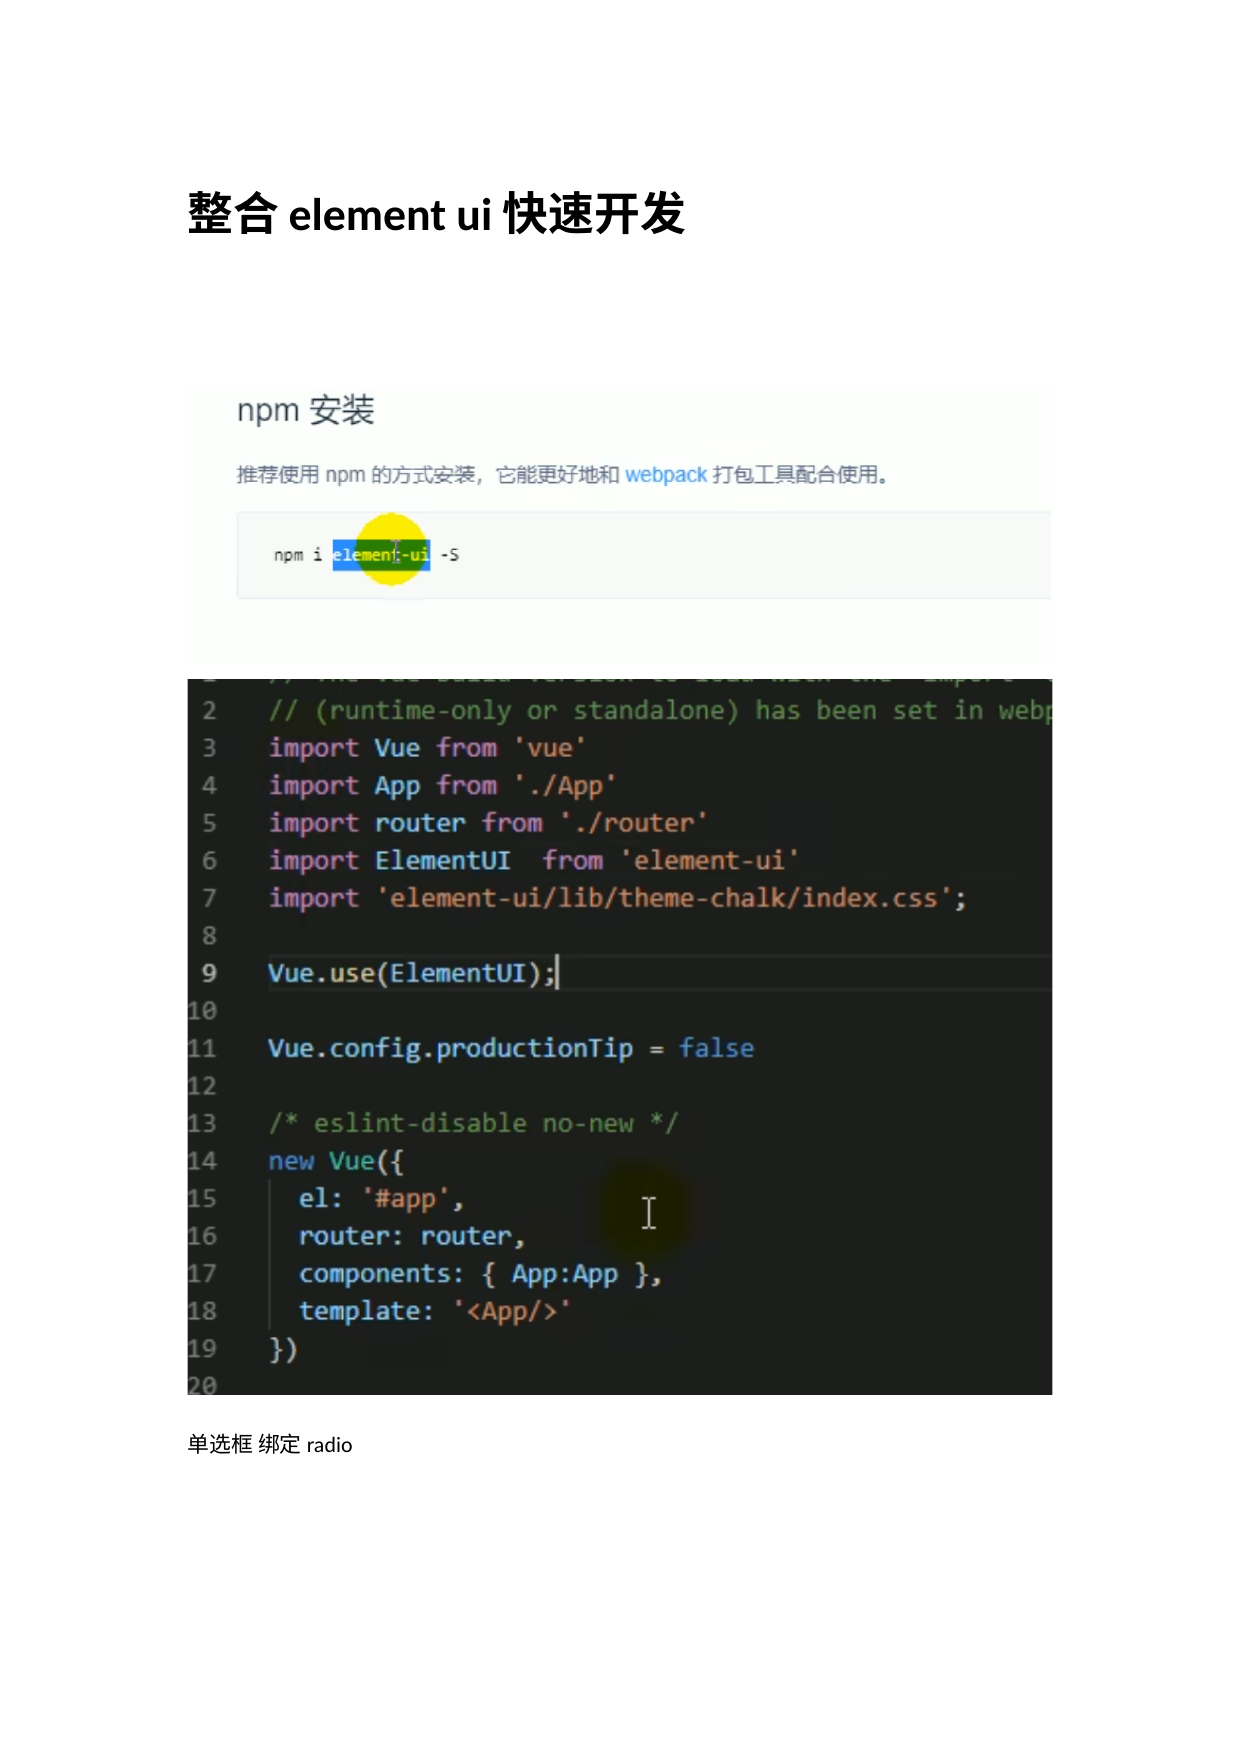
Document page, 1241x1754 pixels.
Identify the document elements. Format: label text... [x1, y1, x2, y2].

picture [187, 679, 1053, 1395]
text 单选框 绑定 radio [187, 1427, 1053, 1459]
subtitle 整合element ui 快速开发 [187, 162, 1053, 259]
picture [187, 386, 1052, 664]
